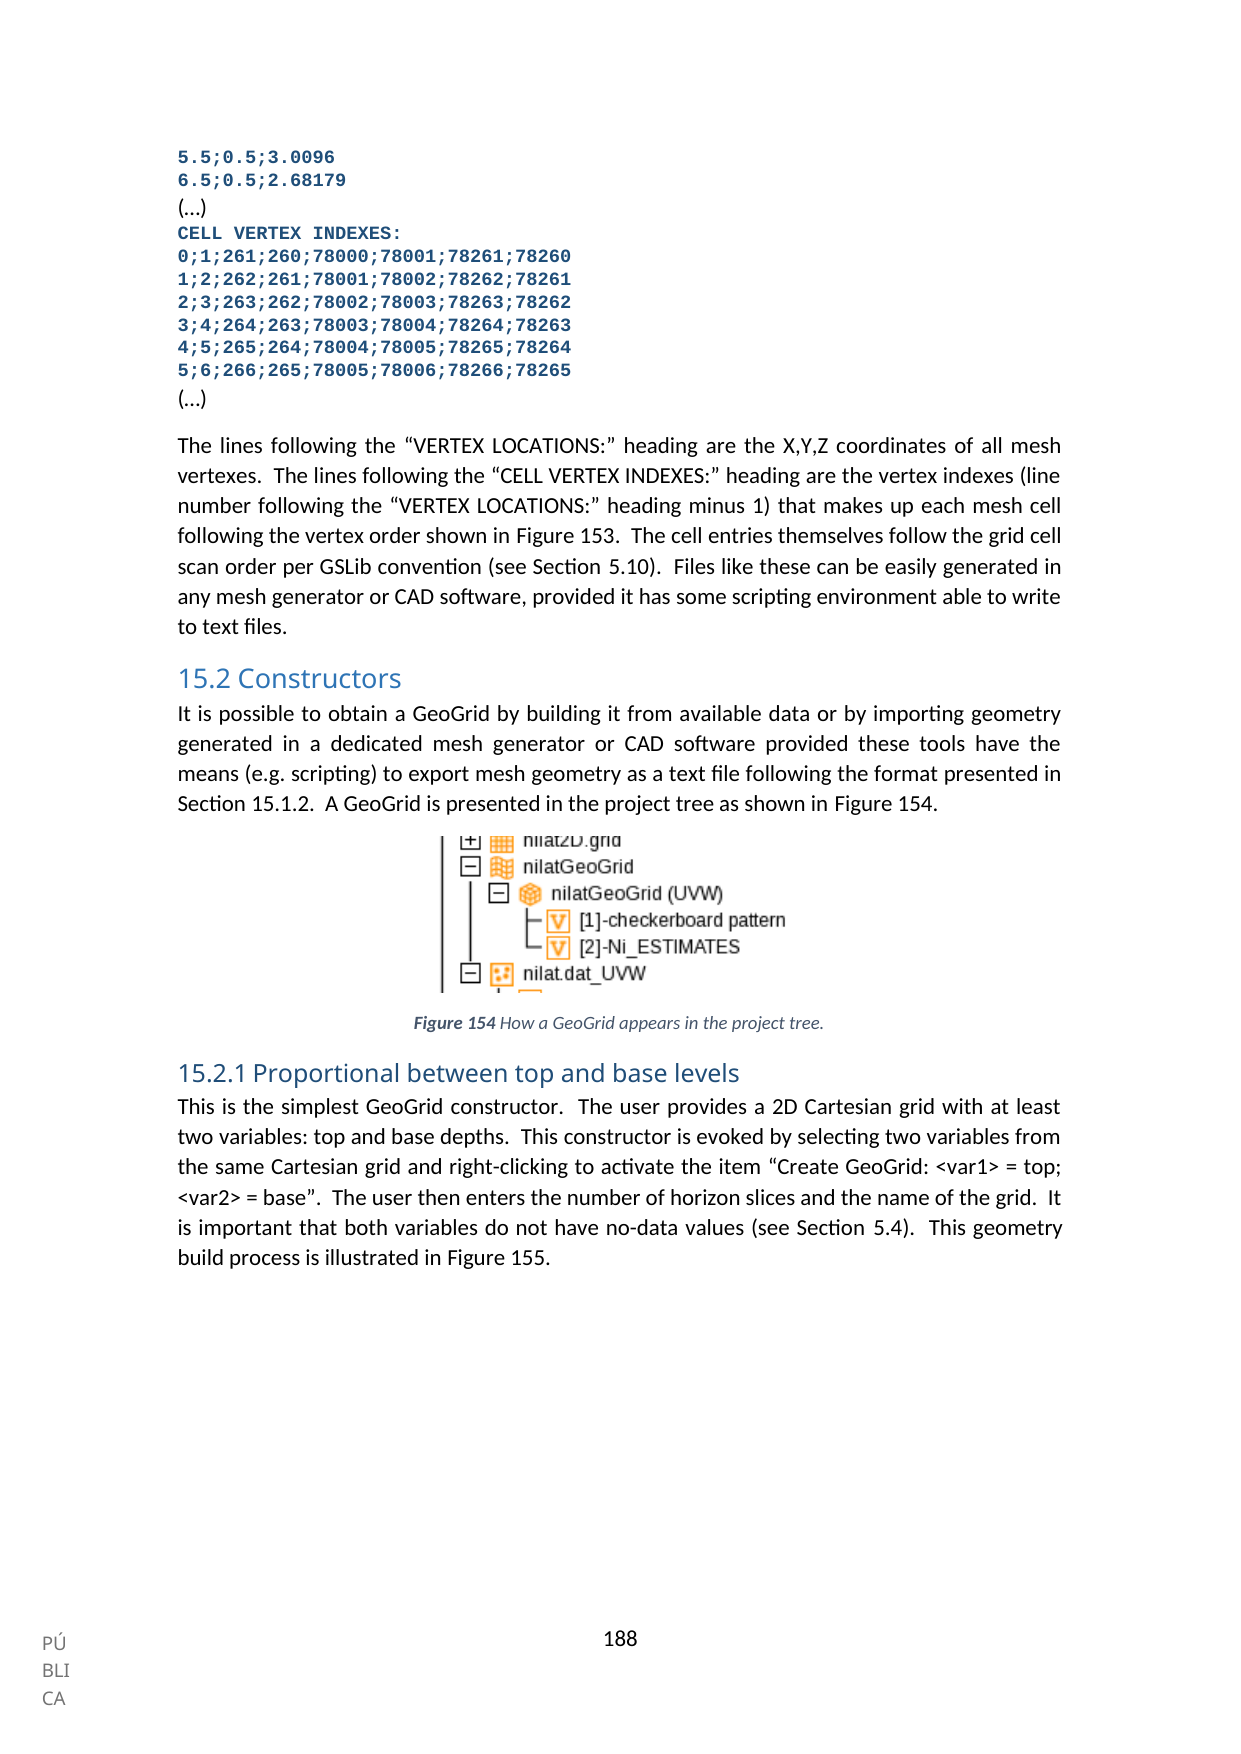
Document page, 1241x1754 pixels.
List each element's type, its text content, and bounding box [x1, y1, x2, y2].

text (…) [177, 193, 1063, 221]
text 5.5;0.5;3.0096 [177, 148, 1063, 169]
subtitle Proportional between top and base levels [177, 1055, 1063, 1089]
text (…) [177, 384, 1063, 412]
text CELL VERTEX INDEXES: [177, 224, 1063, 245]
text 4;5;265;264;78004;78005;78265;78264 [177, 338, 1063, 359]
subtitle Constructors [177, 659, 1063, 696]
text 3;4;264;263;78003;78004;78264;78263 [177, 315, 1063, 337]
text 1;2;262;261;78001;78002;78262;78261 [177, 269, 1063, 291]
picture [434, 836, 807, 993]
text 5;6;266;265;78005;78006;78266;78265 [177, 361, 1063, 382]
text 2;3;263;262;78002;78003;78263;78262 [177, 292, 1063, 314]
text 0;1;261;260;78000;78001;78261;78260 [177, 247, 1063, 268]
text 6.5;0.5;2.68179 [177, 171, 1063, 192]
